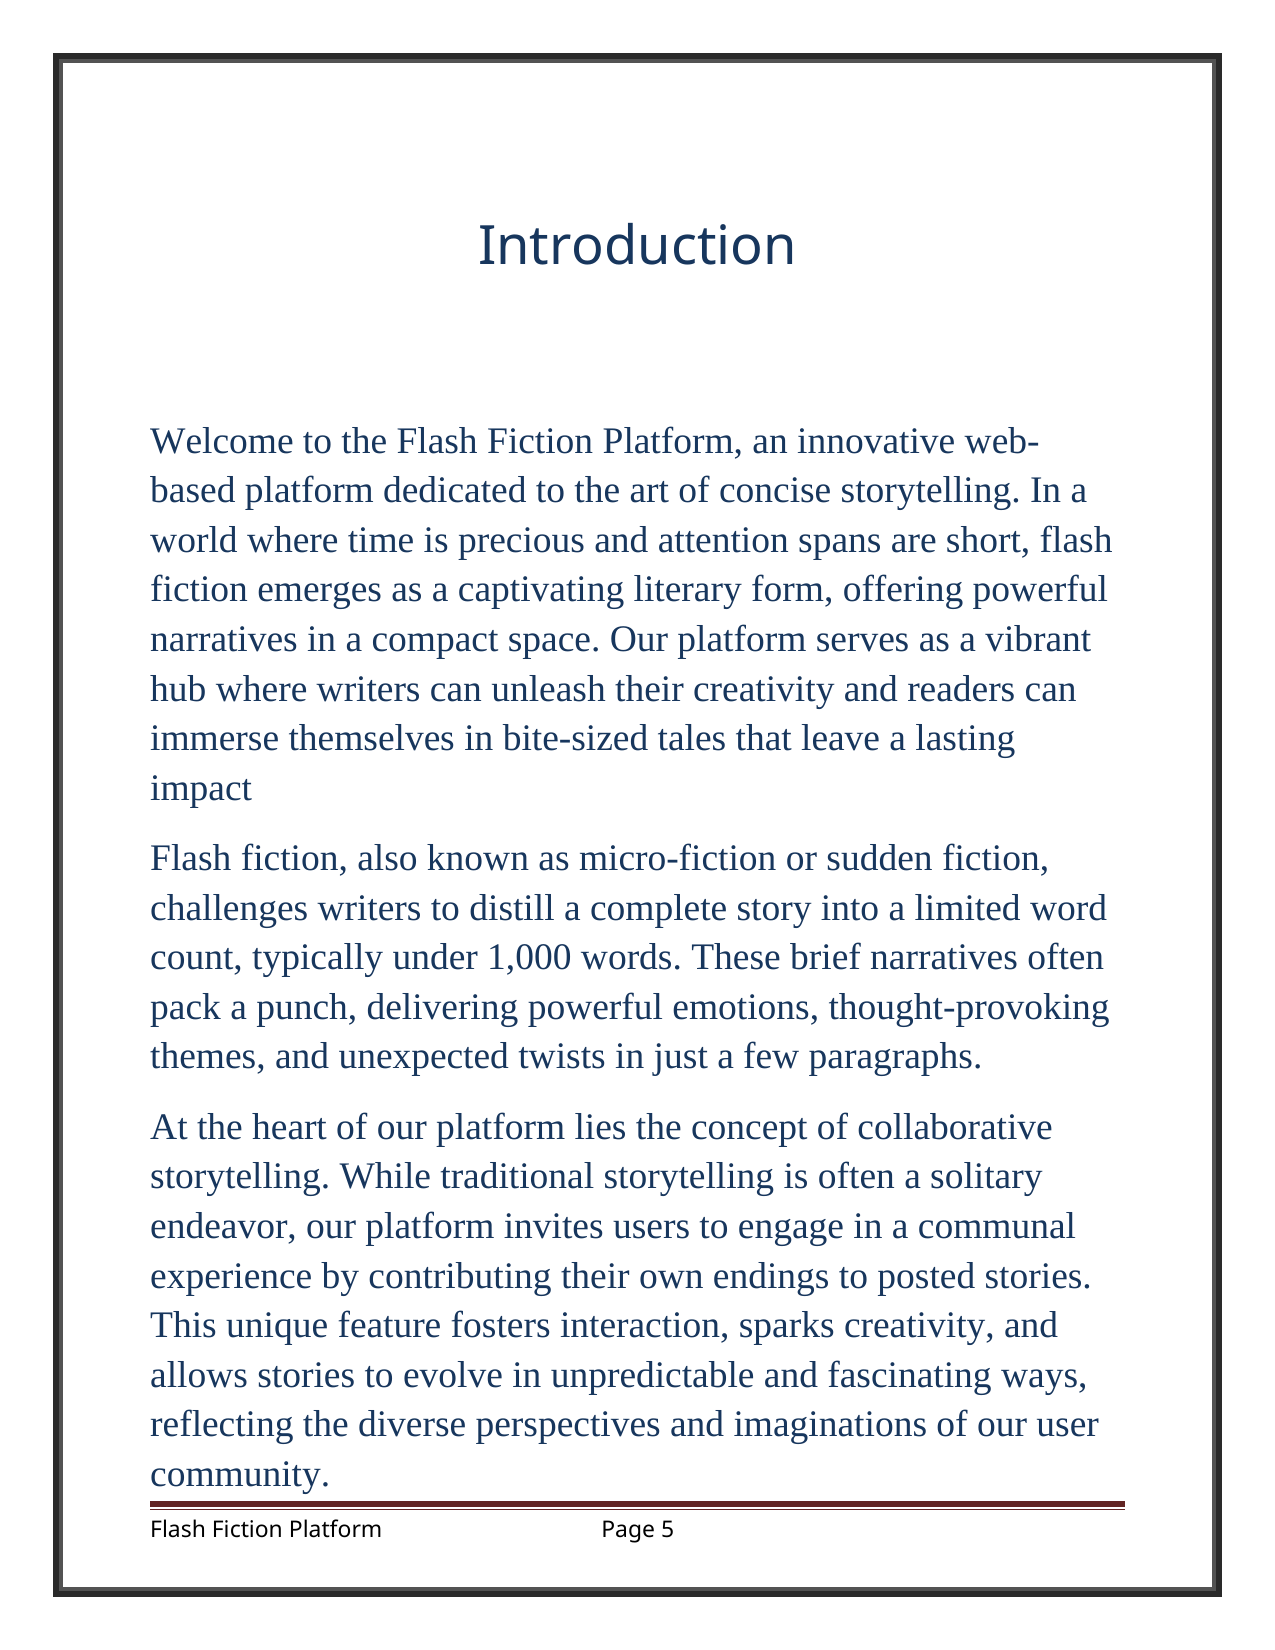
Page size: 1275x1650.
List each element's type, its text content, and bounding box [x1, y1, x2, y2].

text Flash fiction, also known as micro-fiction or sudden fiction, challenges writers to distill a complete story into a limited word count, typically under 1,000 words. These brief narratives often pack a punch, delivering powerful emotions, thought-provoking themes, and unexpected twists in just a few paragraphs. [150, 836, 1125, 1077]
text Welcome to the Flash Fiction Platform, an innovative web-based platform dedicated to the art of concise storytelling. In a world where time is precious and attention spans are short, flash fiction emerges as a captivating literary form, offering powerful narratives in a compact space. Our platform serves as a vibrant hub where writers can unleash their creativity and readers can immerse themselves in bite-sized tales that leave a lasting impact [150, 418, 1125, 808]
text Introduction [150, 207, 1125, 281]
text At the heart of our platform lies the concept of collaborative storytelling. While traditional storytelling is often a solitary endeavor, our platform invites users to engage in a communal experience by contributing their own endings to posted stories. This unique feature fosters interaction, sparks creativity, and allows stories to evolve in unpredictable and fascinating ways, reflecting the diverse perspectives and imaginations of our user community. [150, 1104, 1125, 1494]
